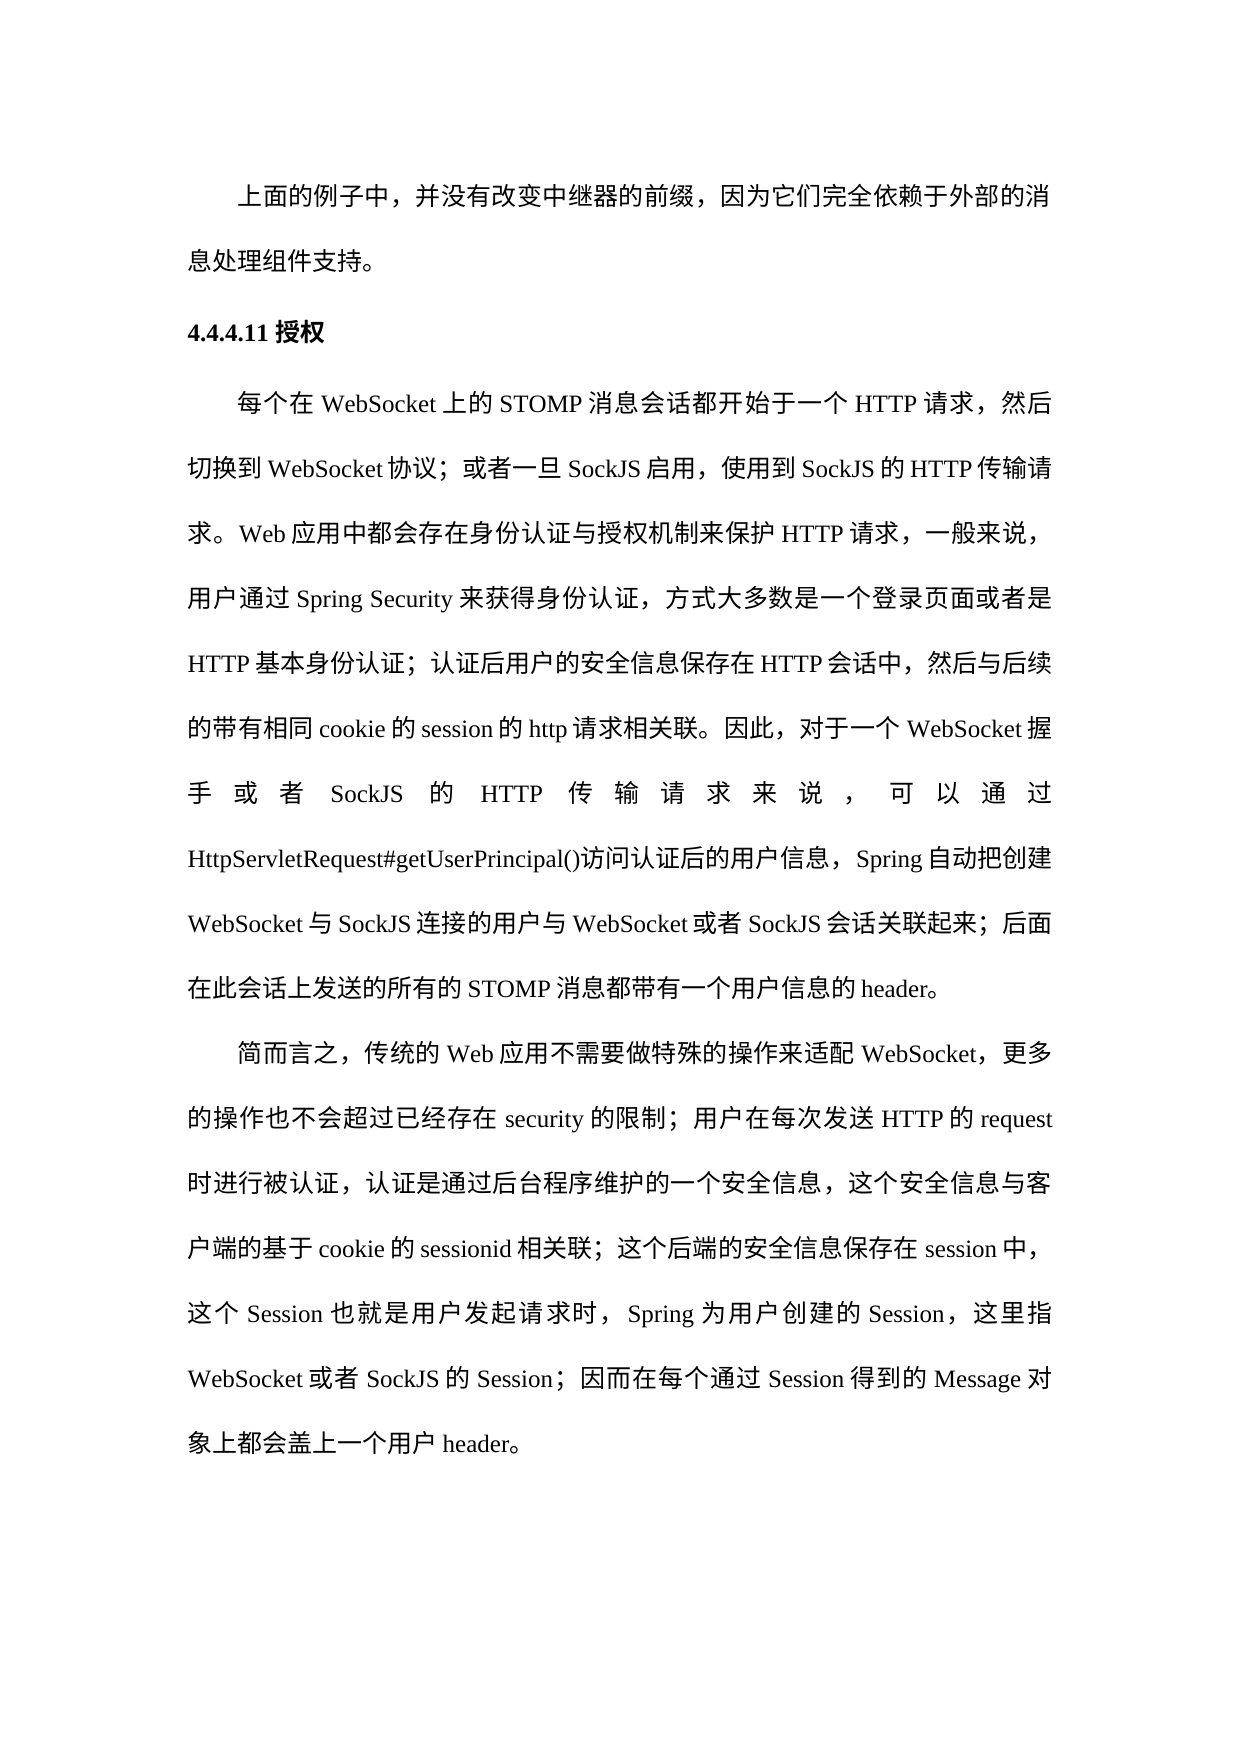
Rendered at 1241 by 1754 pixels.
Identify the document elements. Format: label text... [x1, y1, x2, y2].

text 上面的例子中，并没有改变中继器的前缀，因为它们完全依赖于外部的消息处理组件支持。 [187, 162, 1053, 292]
subtitle 4.4.4.11 授权 [187, 298, 1053, 363]
text 简而言之，传统的Web应用不需要做特殊的操作来适配WebSocket，更多的操作也不会超过已经存在security的限制；用户在每次发送HTTP的request时进行被认证，认证是通过后台程序维护的一个安全信息，这个安全信息与客户端的基于cookie的sessionid相关联；这个后端的安全信息保存在session中，这个Session也就是用户发起请求时，Spring为用户创建的Session，这里指WebSocket或者SockJS的Session；因而在每个通过Session得到的Message对象上都会盖上一个用户header。 [187, 1019, 1053, 1474]
text 每个在WebSocket上的STOMP消息会话都开始于一个HTTP请求，然后切换到WebSocket协议；或者一旦SockJS启用，使用到SockJS的HTTP传输请求。Web应用中都会存在身份认证与授权机制来保护HTTP请求，一般来说，用户通过Spring Security来获得身份认证，方式大多数是一个登录页面或者是HTTP基本身份认证；认证后用户的安全信息保存在HTTP会话中，然后与后续的带有相同cookie的session的http请求相关联。因此，对于一个WebSocket握手或者SockJS的HTTP传输请求来说，可以通过HttpServletRequest#getUserPrincipal()访问认证后的用户信息，Spring自动把创建WebSocket与SockJS连接的用户与WebSocket或者SockJS会话关联起来；后面在此会话上发送的所有的STOMP消息都带有一个用户信息的header。 [187, 369, 1053, 1019]
